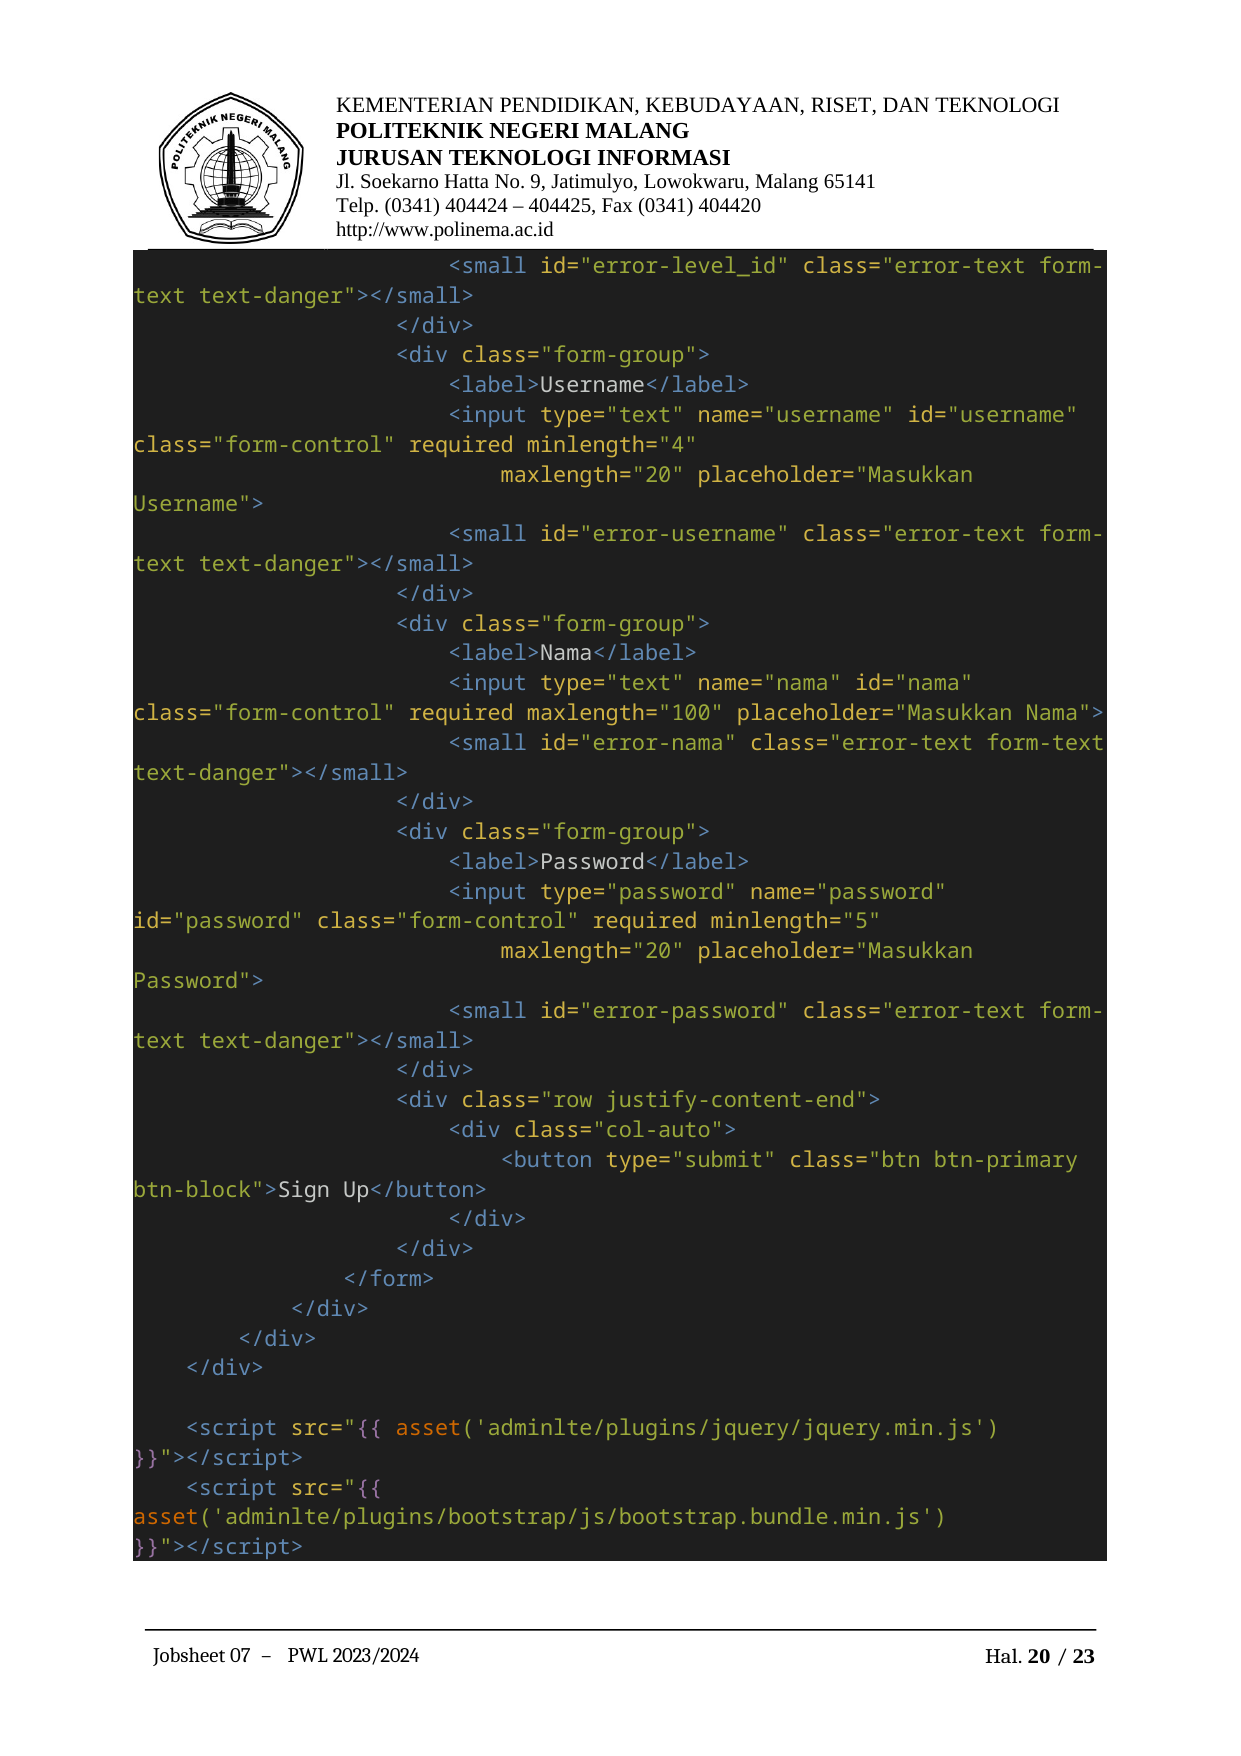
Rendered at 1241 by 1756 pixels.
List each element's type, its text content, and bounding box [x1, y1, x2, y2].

text <label>Password</label> [133, 846, 1107, 876]
text </div> [133, 578, 1107, 607]
text <input type="text" name="username" id="username" class="form-control" required minlength="4" [133, 399, 1107, 458]
text <script src="{{ asset('adminlte/plugins/jquery/jquery.min.js') }}"></script> [133, 1412, 1107, 1471]
text </form> [133, 1263, 1107, 1293]
text <small id="error-username" class="error-text form-text text-danger"></small> [133, 518, 1107, 578]
text <input type="text" name="nama" id="nama" class="form-control" required maxlength="100" placeholder="Masukkan Nama"> [133, 667, 1107, 727]
text </div> [133, 1322, 1107, 1352]
picture [158, 92, 304, 244]
text <small id="error-nama" class="error-text form-text text-danger"></small> [133, 727, 1107, 786]
text <div class="form-group"> [133, 607, 1107, 637]
text </div> [133, 1293, 1107, 1322]
text <input type="password" name="password" id="password" class="form-control" required minlength="5" [133, 876, 1107, 935]
text </div> [133, 309, 1107, 339]
text </div> [133, 1233, 1107, 1263]
text <label>Nama</label> [133, 637, 1107, 667]
text </div> [133, 1352, 1107, 1382]
text <div class="form-group"> [133, 816, 1107, 846]
text </div> [133, 786, 1107, 816]
text <small id="error-level_id" class="error-text form-text text-danger"></small> [133, 250, 1107, 309]
text maxlength="20" placeholder="Masukkan Username"> [133, 458, 1107, 518]
text <script src="{{ asset('adminlte/plugins/bootstrap/js/bootstrap.bundle.min.js') }}"></script> [133, 1471, 1107, 1561]
text <div class="form-group"> [133, 339, 1107, 369]
text </div> [133, 1054, 1107, 1084]
text <div class="col-auto"> [133, 1114, 1107, 1144]
text <div class="row justify-content-end"> [133, 1084, 1107, 1114]
text <button type="submit" class="btn btn-primary btn-block">Sign Up</button> [133, 1144, 1107, 1203]
text </div> [133, 1203, 1107, 1233]
text <small id="error-password" class="error-text form-text text-danger"></small> [133, 995, 1107, 1054]
text maxlength="20" placeholder="Masukkan Password"> [133, 935, 1107, 995]
text <label>Username</label> [133, 369, 1107, 399]
